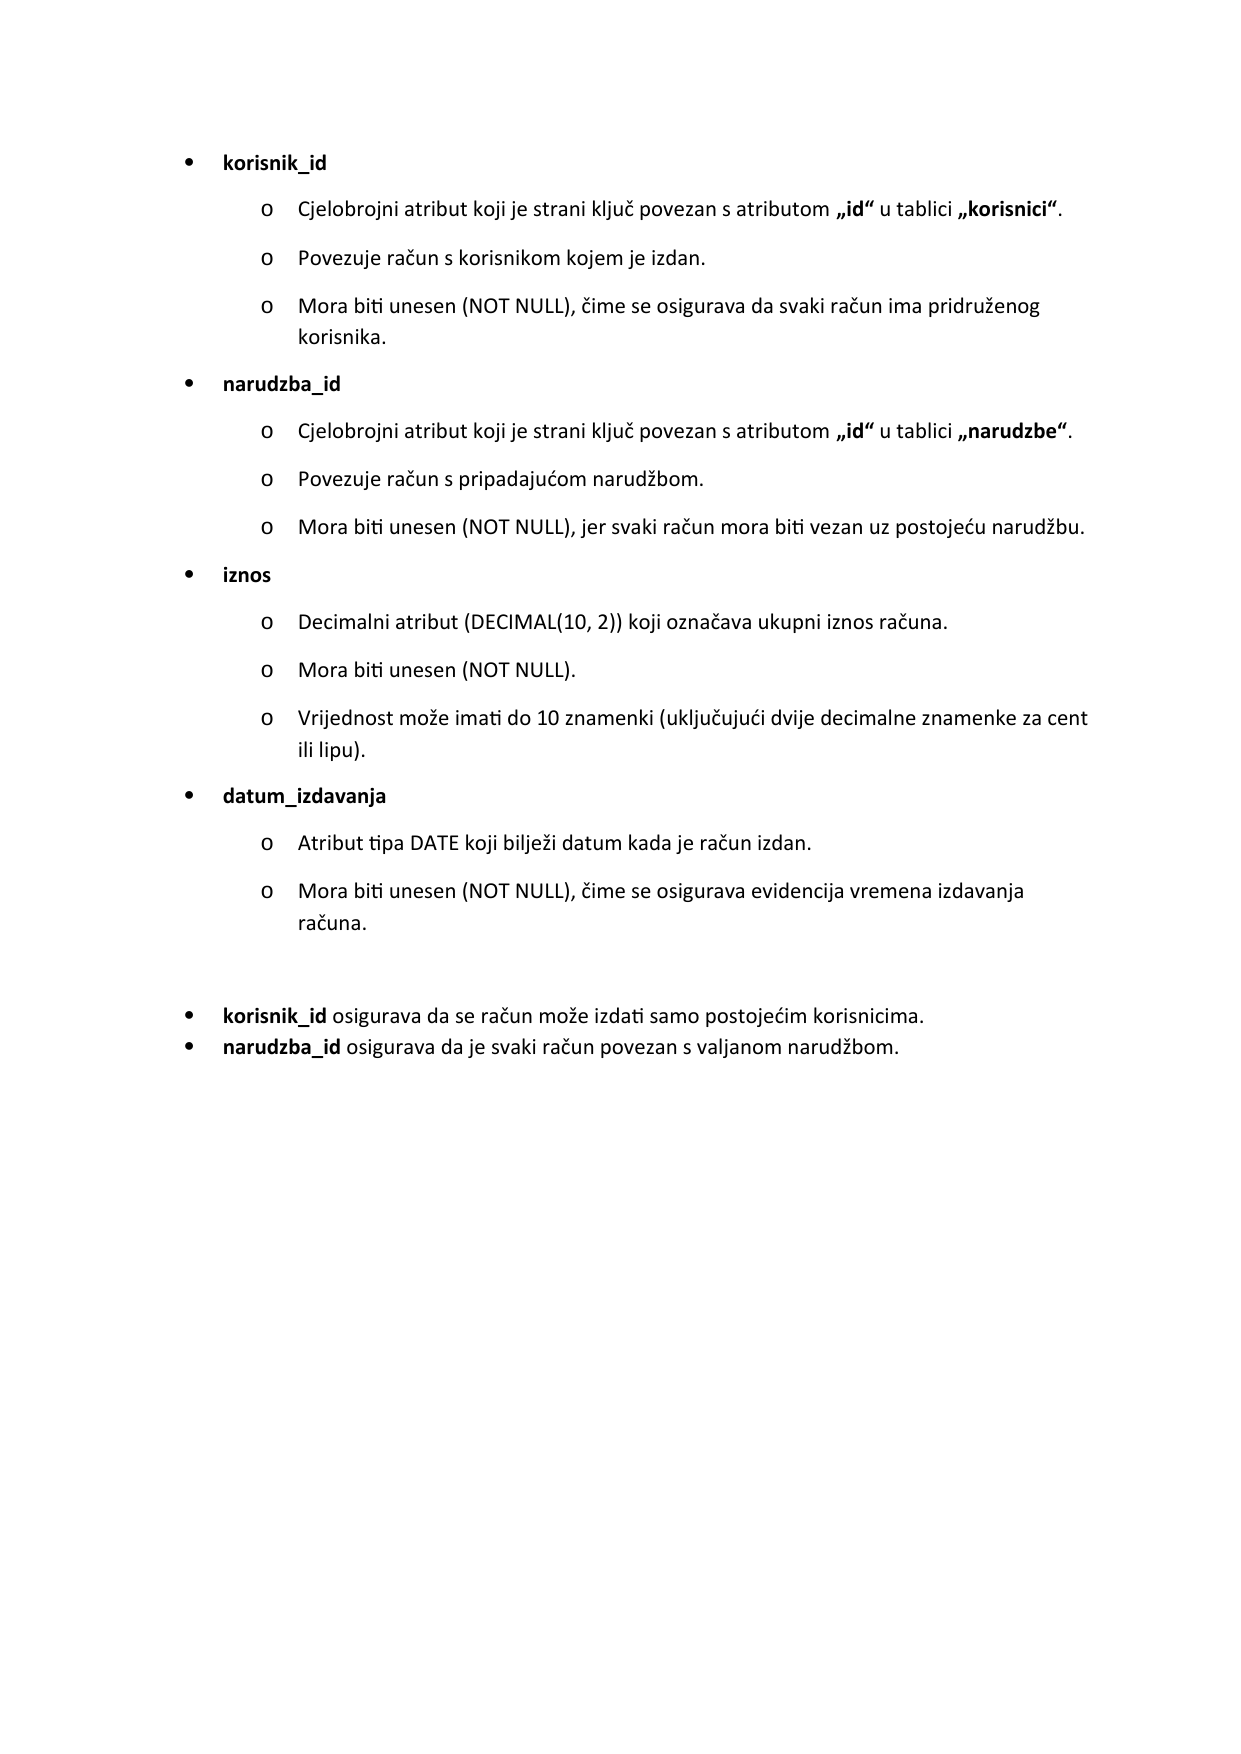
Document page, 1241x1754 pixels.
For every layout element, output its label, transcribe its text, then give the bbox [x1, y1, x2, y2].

list Decimalni atribut (DECIMAL(10, 2)) koji označava ukupni iznos računa. [260, 607, 1093, 636]
list Cjelobrojni atribut koji je strani ključ povezan s atributom „id“ u tablici „narudzbe“. [260, 416, 1093, 445]
list Povezuje račun s korisnikom kojem je izdan. [260, 243, 1093, 272]
list datum_izdavanja [185, 782, 1093, 809]
list Atribut tipa DATE koji bilježi datum kada je račun izdan. [260, 828, 1093, 858]
list iznos [185, 560, 1093, 588]
list korisnik_id osigurava da se račun može izdati samo postojećim korisnicima. [185, 1002, 1093, 1030]
list Mora biti unesen (NOT NULL), čime se osigurava evidencija vremena izdavanja računa. [260, 877, 1093, 936]
list korisnik_id [185, 148, 1093, 176]
list Mora biti unesen (NOT NULL), čime se osigurava da svaki račun ima pridruženog korisnika. [260, 291, 1093, 350]
list Vrijednost može imati do 10 znamenki (uključujući dvije decimalne znamenke za cent ili lipu). [260, 703, 1093, 763]
list narudzba_id osigurava da je svaki račun povezan s valjanom narudžbom. [185, 1032, 1093, 1060]
list Mora biti unesen (NOT NULL), jer svaki račun mora biti vezan uz postojeću narudžbu. [260, 512, 1093, 541]
list narudzba_id [185, 369, 1093, 397]
list Cjelobrojni atribut koji je strani ključ povezan s atributom „id“ u tablici „korisnici“. [260, 194, 1093, 224]
list Povezuje račun s pripadajućom narudžbom. [260, 464, 1093, 493]
list Mora biti unesen (NOT NULL). [260, 655, 1093, 684]
